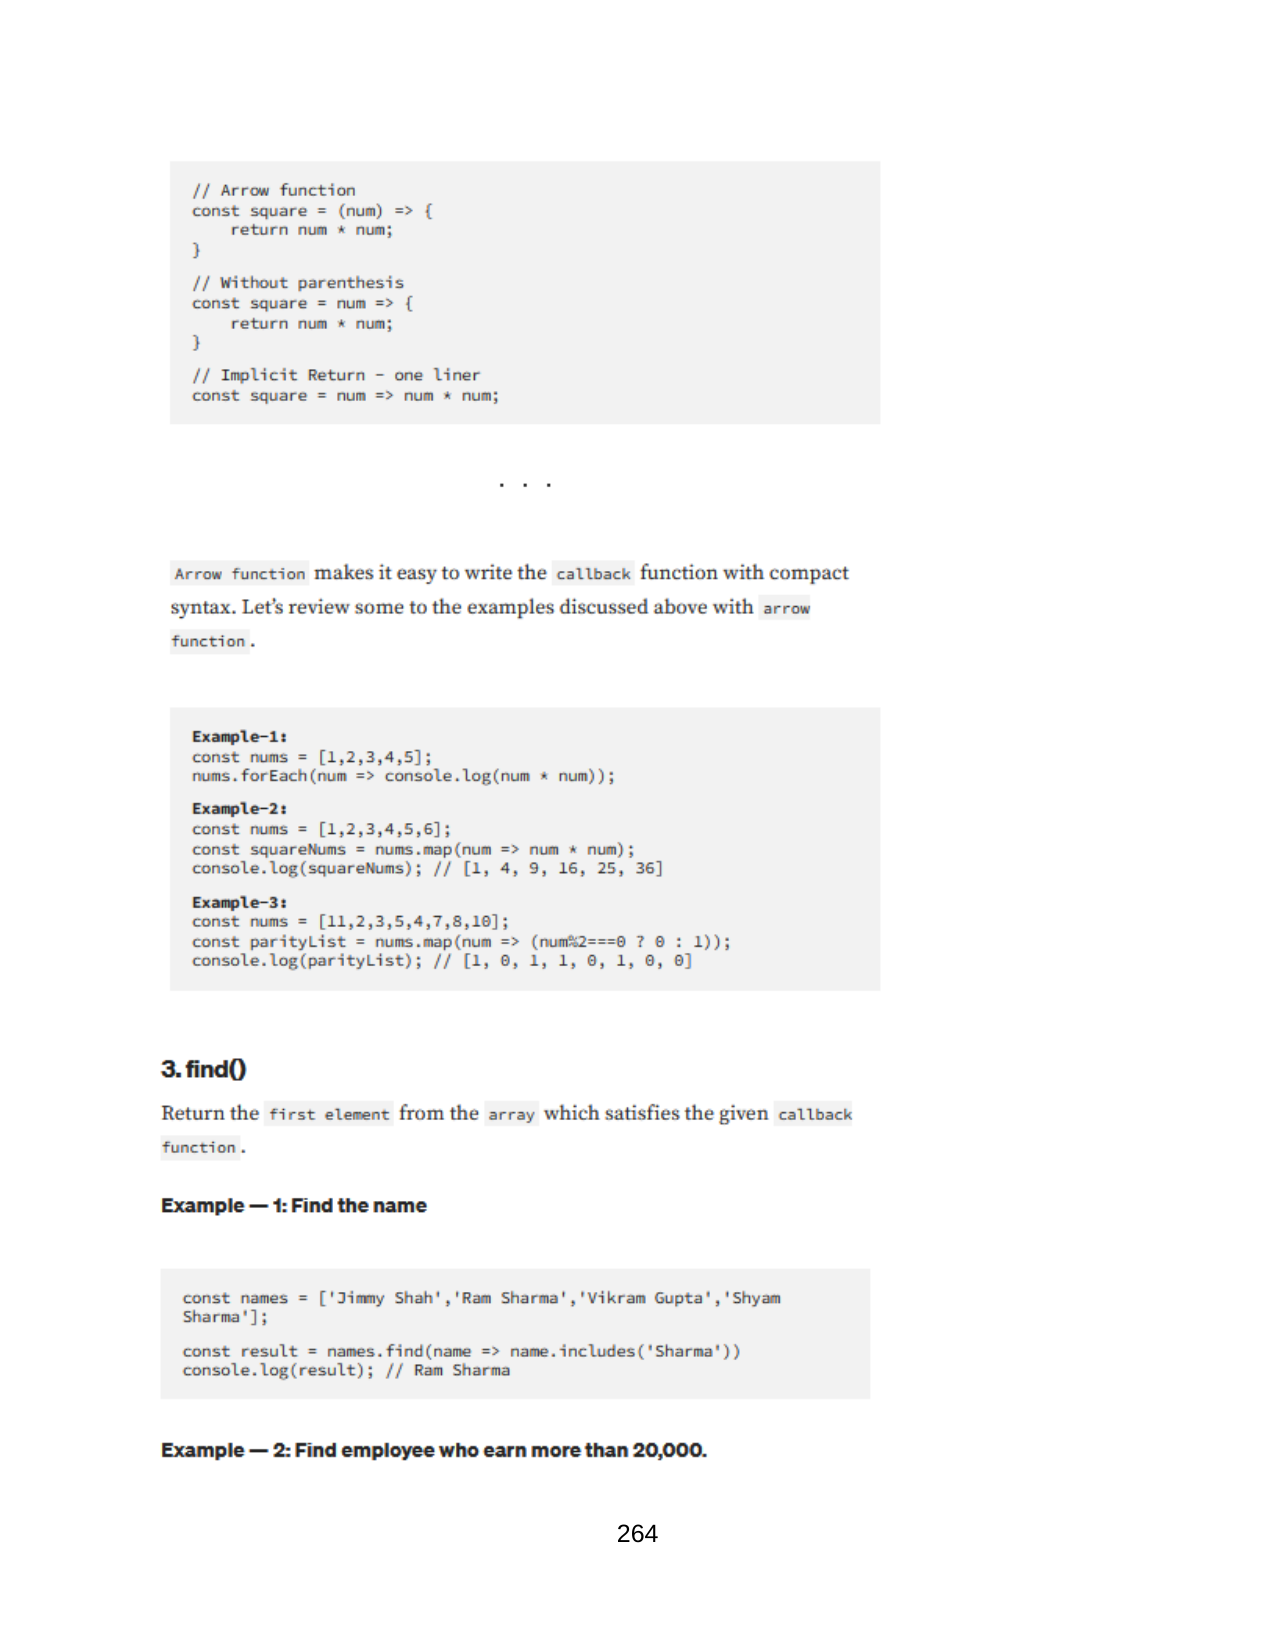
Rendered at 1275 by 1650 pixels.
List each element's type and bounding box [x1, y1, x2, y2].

picture [150, 1052, 871, 1462]
picture [150, 150, 937, 1013]
